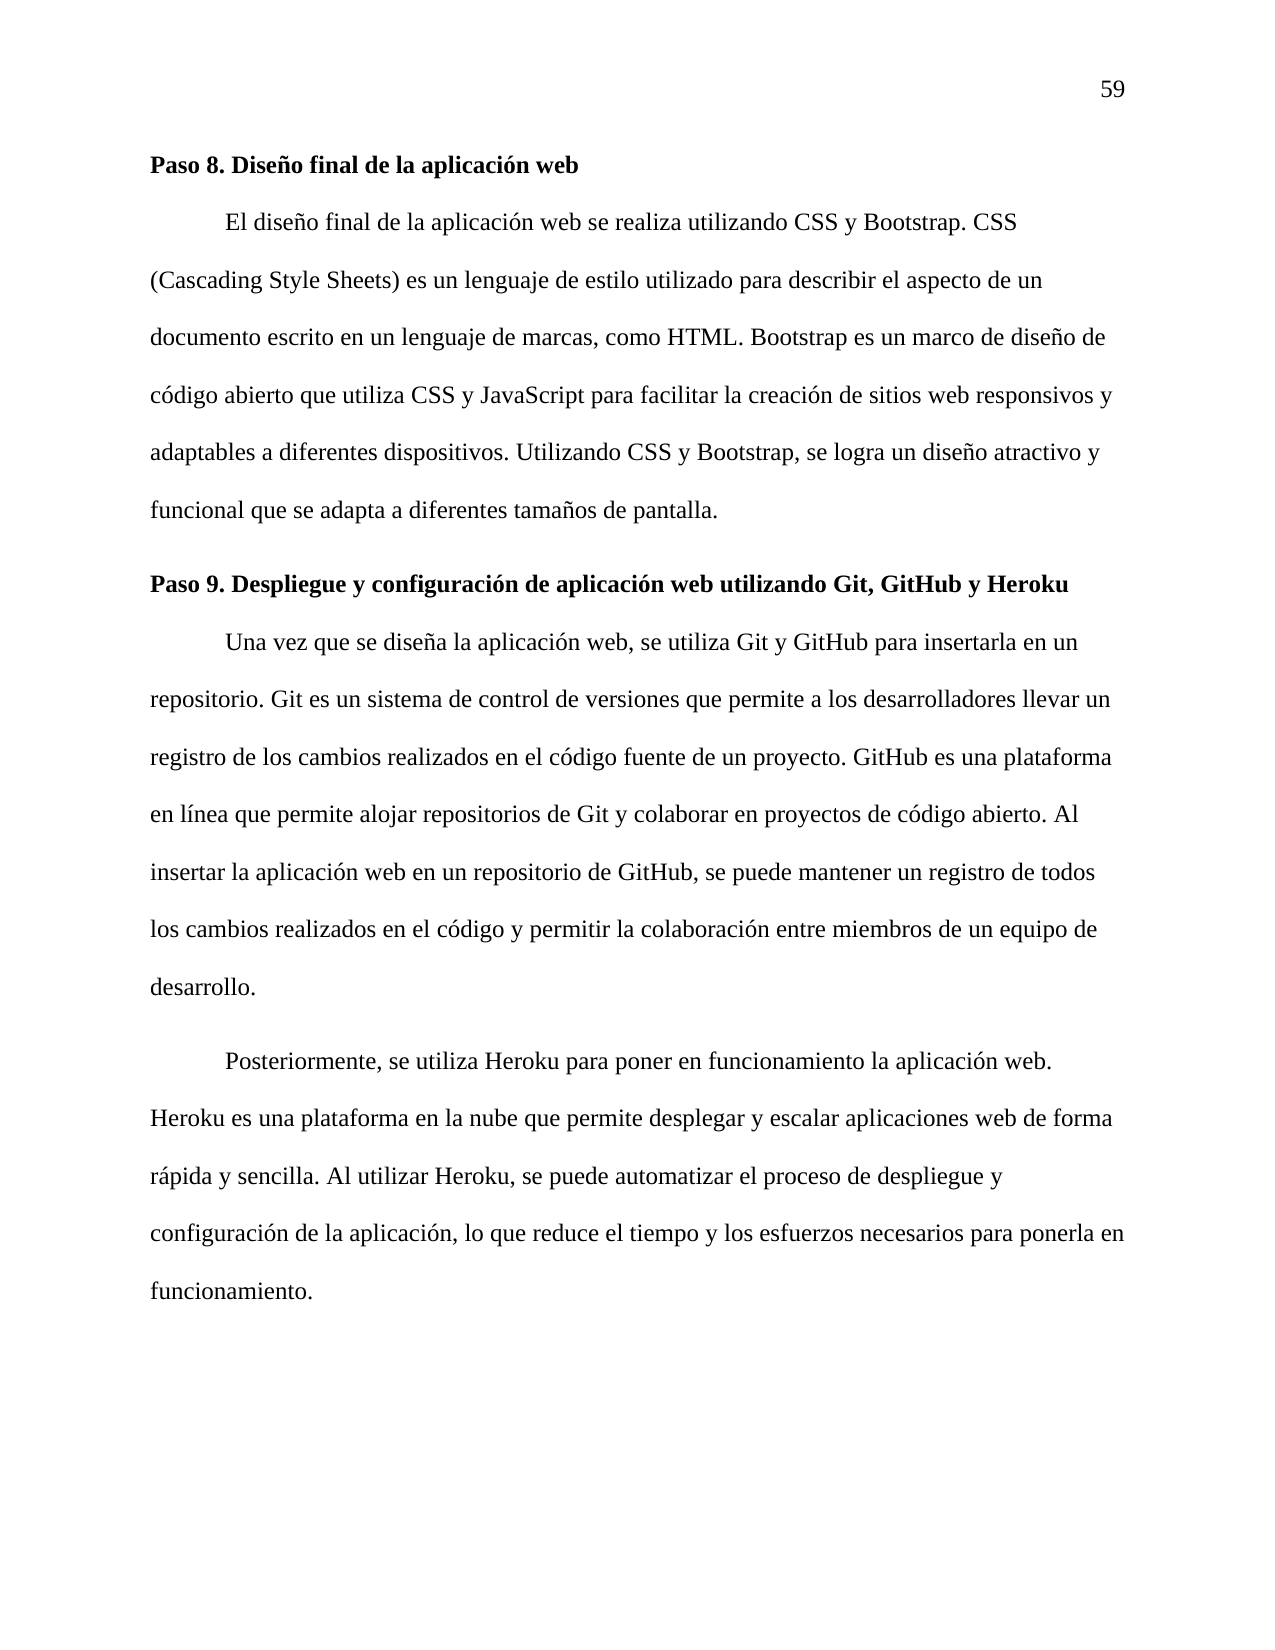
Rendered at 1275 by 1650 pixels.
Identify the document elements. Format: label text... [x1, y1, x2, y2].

text El diseño final de la aplicación web se realiza utilizando CSS y Bootstrap. CSS (Cascading Style Sheets) es un lenguaje de estilo utilizado para describir el aspecto de un documento escrito en un lenguaje de marcas, como HTML. Bootstrap es un marco de diseño de código abierto que utiliza CSS y JavaScript para facilitar la creación de sitios web responsivos y adaptables a diferentes dispositivos. Utilizando CSS y Bootstrap, se logra un diseño atractivo y funcional que se adapta a diferentes tamaños de pantalla. [150, 207, 1125, 524]
text Una vez que se diseña la aplicación web, se utiliza Git y GitHub para insertarla en un repositorio. Git es un sistema de control de versiones que permite a los desarrolladores llevar un registro de los cambios realizados en el código fuente de un proyecto. GitHub es una plataforma en línea que permite alojar repositorios de Git y colaborar en proyectos de código abierto. Al insertar la aplicación web en un repositorio de GitHub, se puede mantener un registro de todos los cambios realizados en el código y permitir la colaboración entre miembros de un equipo de desarrollo. [150, 627, 1125, 1000]
subtitle Paso 9. Despliegue y configuración de aplicación web utilizando Git, GitHub y Heroku [150, 569, 1125, 598]
text Posteriormente, se utiliza Heroku para poner en funcionamiento la aplicación web. Heroku es una plataforma en la nube que permite desplegar y escalar aplicaciones web de forma rápida y sencilla. Al utilizar Heroku, se puede automatizar el proceso de despliegue y configuración de la aplicación, lo que reduce el tiempo y los esfuerzos necesarios para ponerla en funcionamiento. [150, 1046, 1125, 1304]
subtitle Paso 8. Diseño final de la aplicación web [150, 150, 1125, 179]
